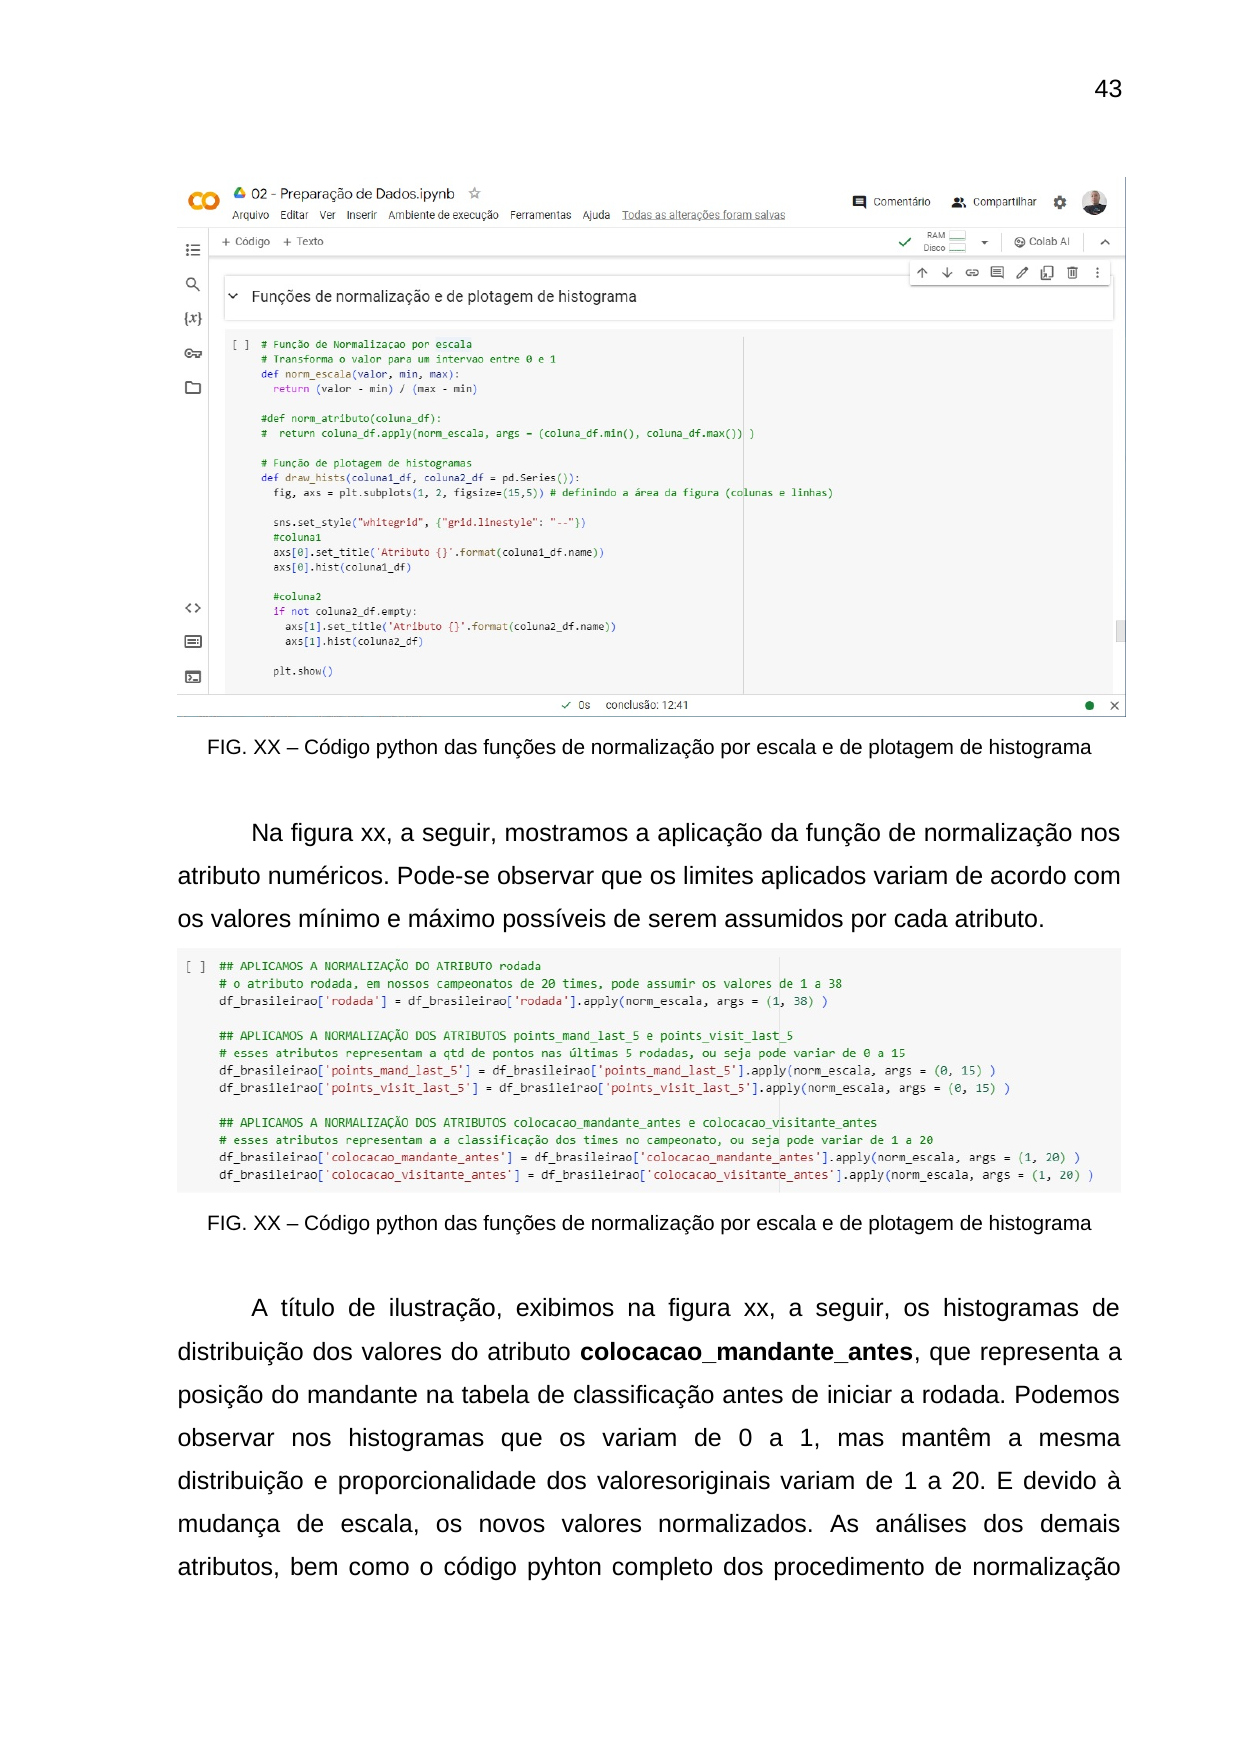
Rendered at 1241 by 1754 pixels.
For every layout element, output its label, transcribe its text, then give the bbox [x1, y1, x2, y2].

text FIG. XX – Código python das funções de normalização por escala e de plotagem de histograma [177, 1207, 1122, 1236]
picture [177, 946, 1121, 1193]
text Na figura xx, a seguir, mostramos a aplicação da função de normalização nos atributo numéricos. Pode-se observar que os limites aplicados variam de acordo com os valores mínimo e máximo possíveis de serem assumidos por cada atributo. [177, 817, 1122, 932]
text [177, 1293, 1122, 1581]
picture [177, 177, 1126, 717]
text FIG. XX – Código python das funções de normalização por escala e de plotagem de histograma [177, 731, 1122, 760]
